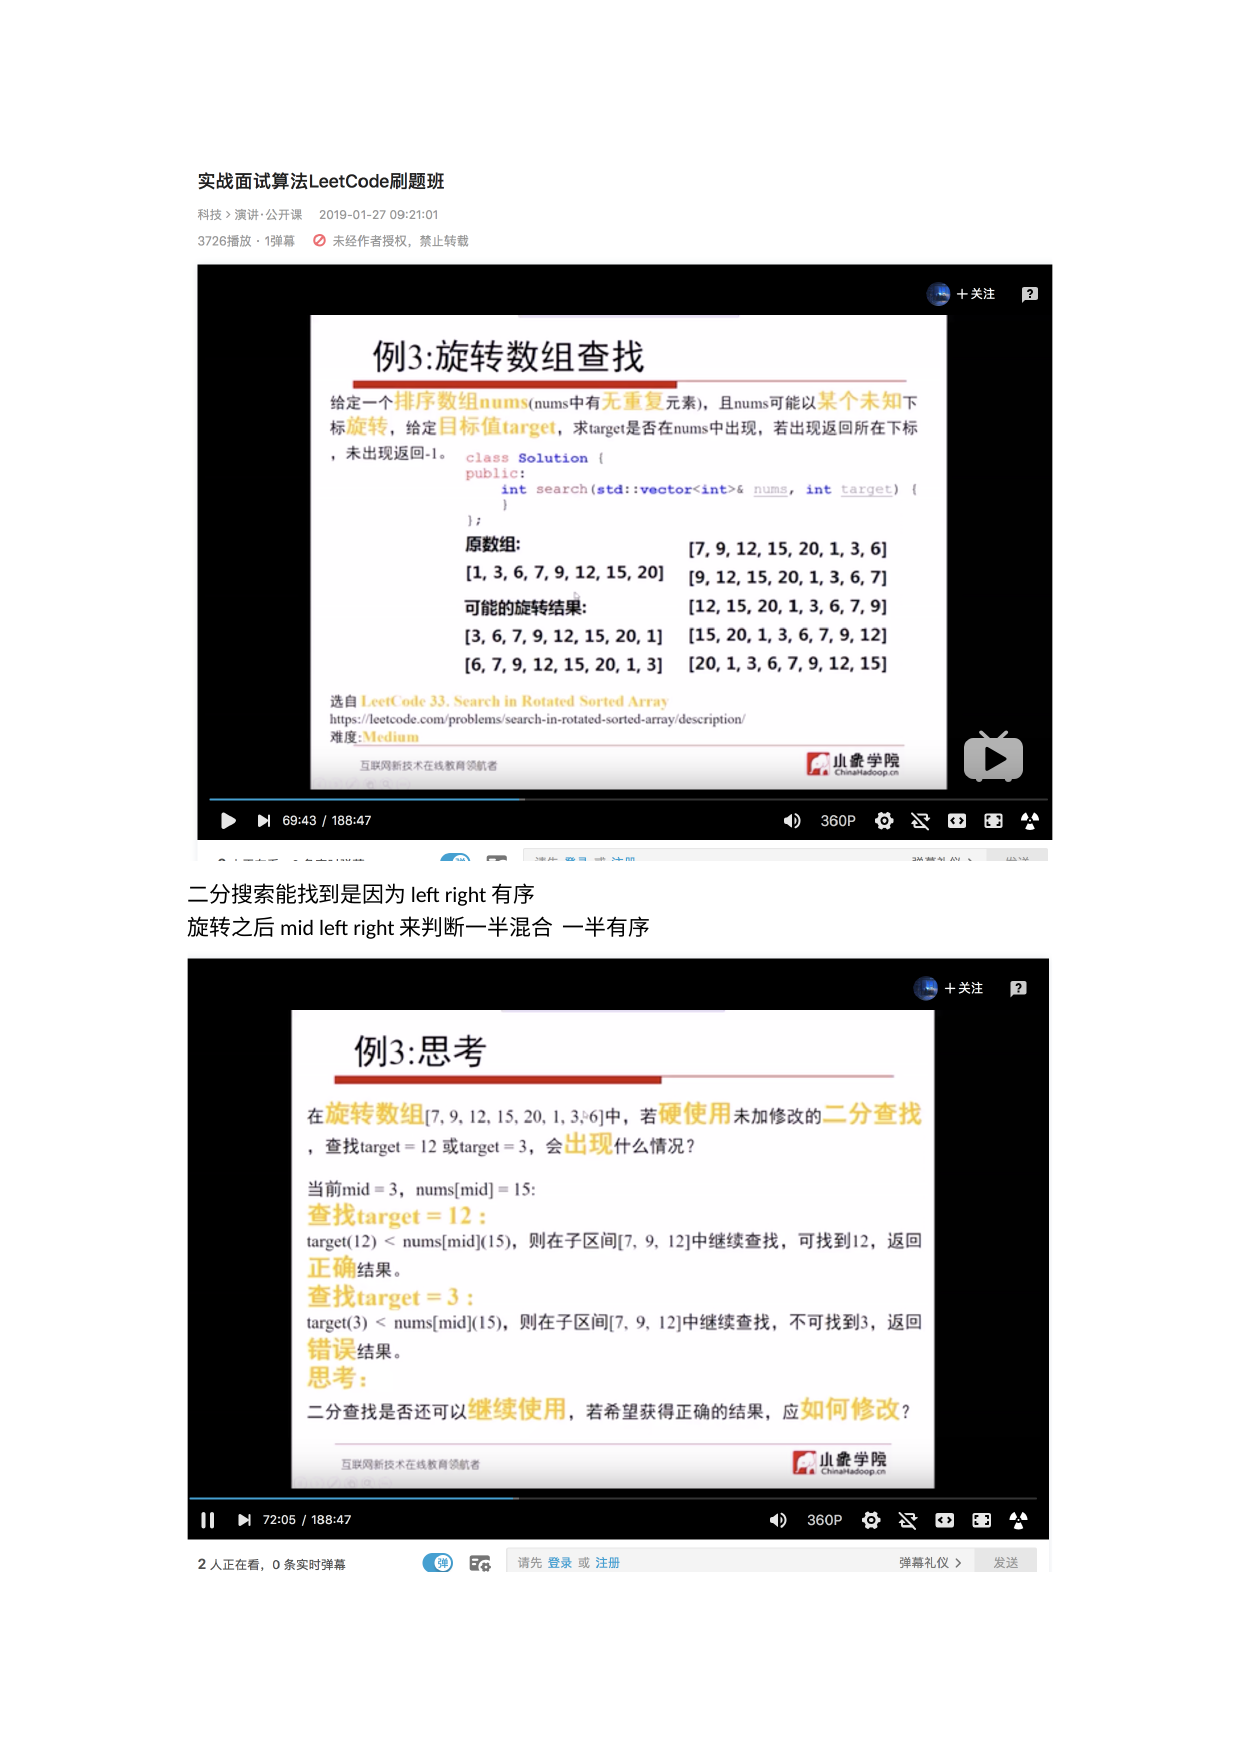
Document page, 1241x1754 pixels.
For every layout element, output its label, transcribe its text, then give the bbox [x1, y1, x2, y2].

text 旋转之后 mid left right 来判断一半混合 一半有序 [187, 909, 1053, 942]
text 二分搜索能找到是因为left right 有序 [187, 877, 1053, 909]
picture [187, 162, 1053, 861]
picture [187, 942, 1053, 1572]
